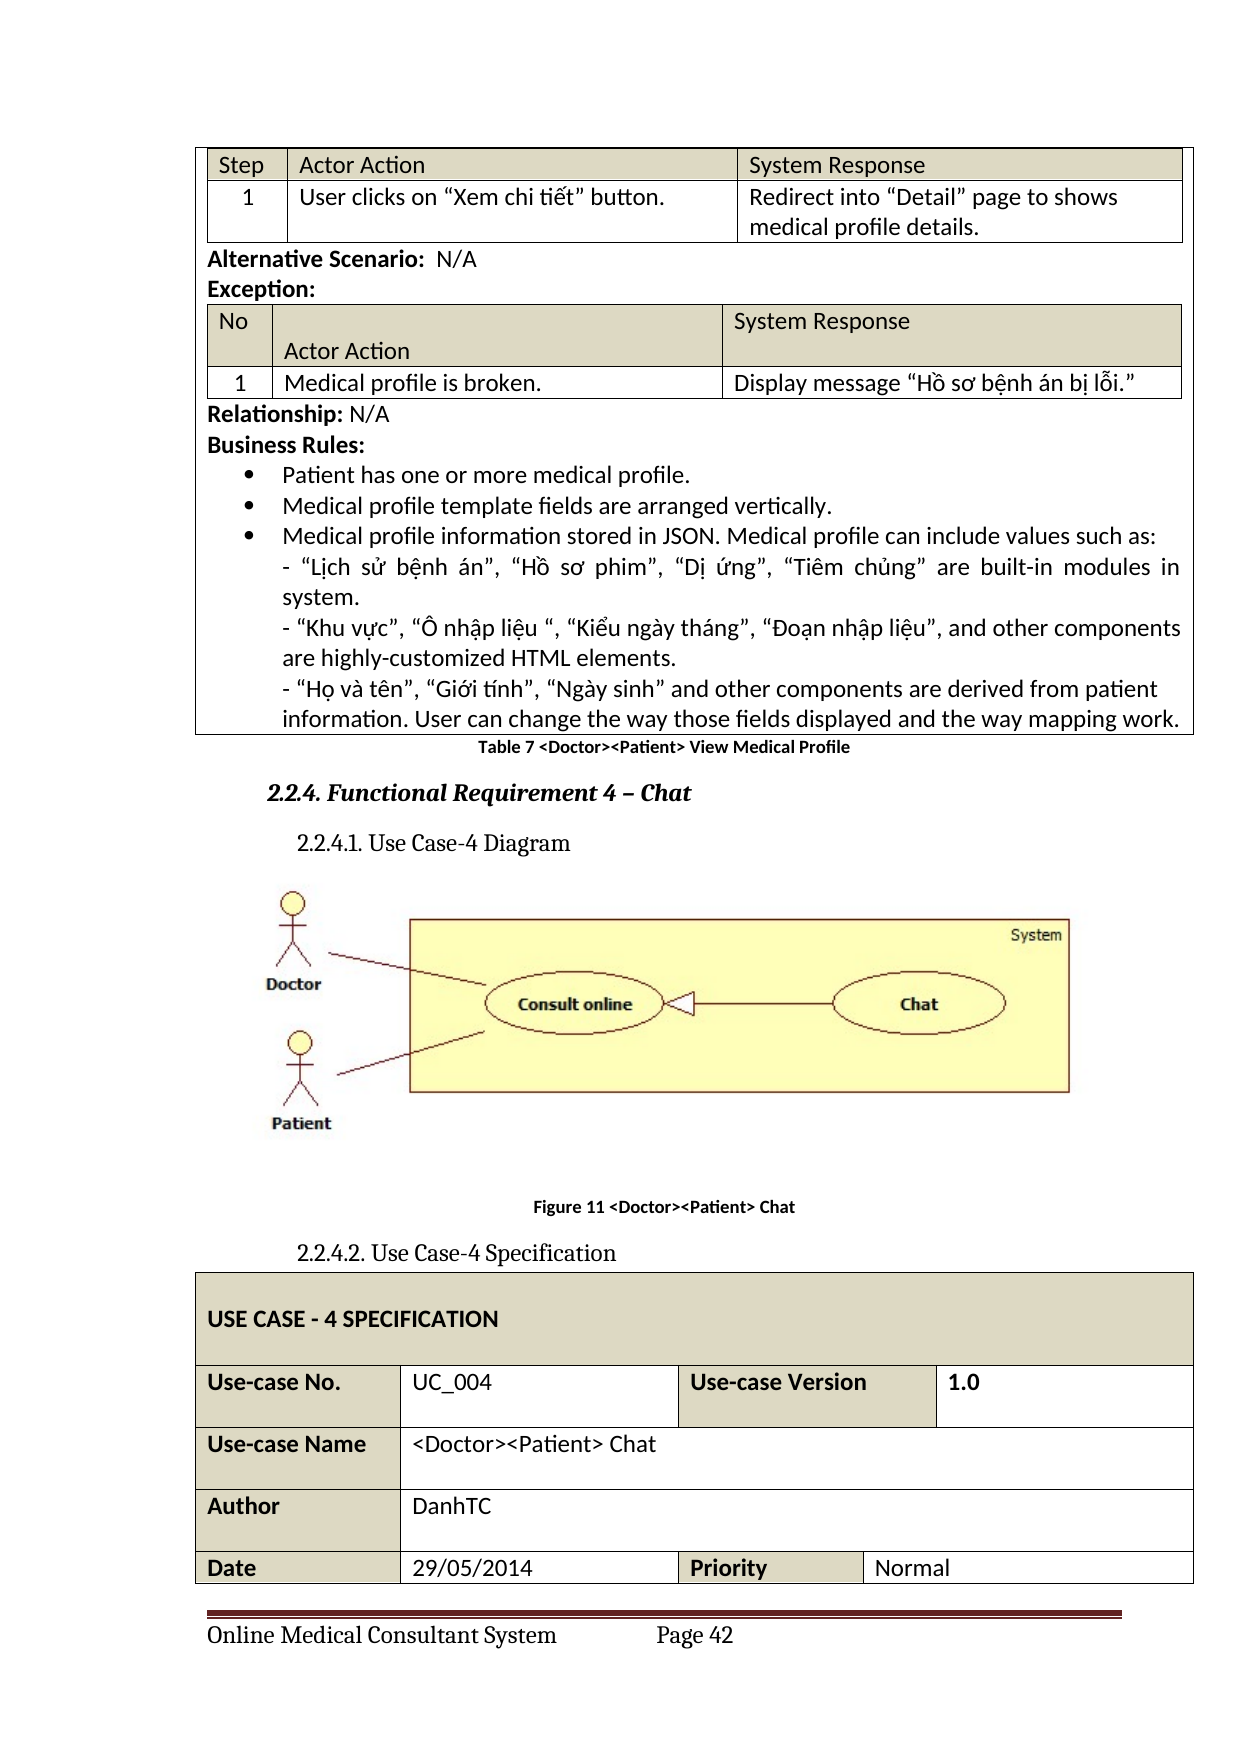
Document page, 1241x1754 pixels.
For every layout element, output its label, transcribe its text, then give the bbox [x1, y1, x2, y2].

table_cell UC_004 [401, 1366, 678, 1427]
table_cell 29/05/2014 [401, 1552, 678, 1582]
table_cell Use-case Version [679, 1366, 936, 1427]
subtitle Functional Requirement 4 – Chat [267, 779, 1122, 808]
table_cell <Doctor><Patient> Chat [401, 1428, 1193, 1489]
subtitle Use Case-4 Specification [282, 1239, 1122, 1268]
table_cell Use-case No. [196, 1366, 400, 1427]
table_header USE CASE - 4 SPECIFICATION [196, 1273, 1193, 1365]
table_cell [196, 148, 1193, 734]
table_cell Use-case Name [196, 1428, 400, 1489]
subtitle Use Case-4 Diagram [282, 828, 1122, 857]
table_cell DanhTC [401, 1490, 1193, 1551]
picture [230, 861, 1099, 1170]
table_cell Normal [864, 1552, 1193, 1582]
table_cell Priority [679, 1552, 863, 1582]
table_cell Author [196, 1490, 400, 1551]
table_cell 1.0 [937, 1366, 1193, 1427]
table_cell Date [196, 1552, 400, 1582]
